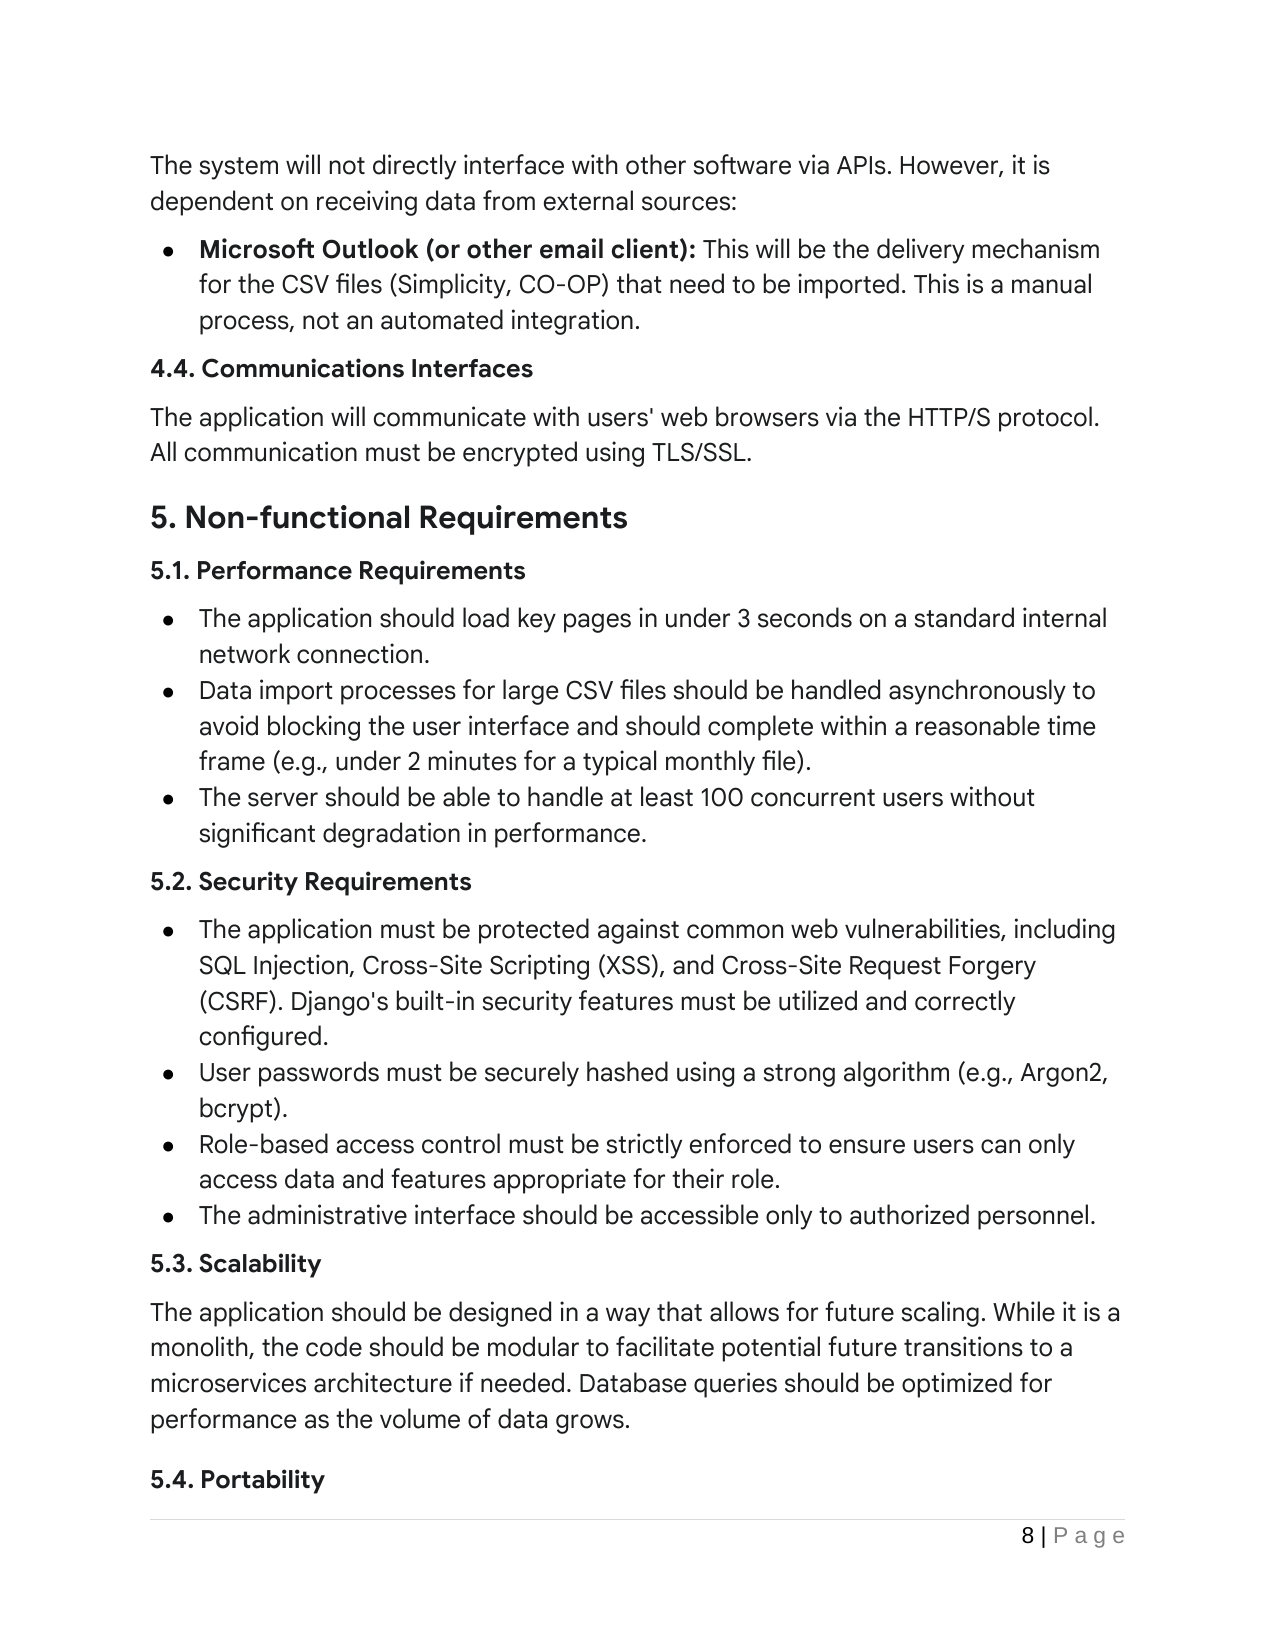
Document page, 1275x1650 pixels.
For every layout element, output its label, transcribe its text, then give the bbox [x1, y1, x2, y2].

subtitle 4.4. Communications Interfaces [150, 354, 1125, 385]
text The system will not directly interface with other software via APIs. However, it is dependent on receiving data from external sources: [150, 150, 1125, 217]
list Microsoft Outlook (or other email client): This will be the delivery mechanism for the CSV files (Simplicity, CO-OP) that need to be imported. This is a manual process, not an automated integration. [161, 234, 1125, 337]
subtitle 5. Non-functional Requirements [150, 498, 1125, 537]
list Data import processes for large CSV files should be handled asynchronously to avoid blocking the user interface and should complete within a reasonable time frame (e.g., under 2 minutes for a typical monthly file). [161, 675, 1125, 778]
list Role-based access control must be strictly enforced to ensure users can only access data and features appropriate for their role. [161, 1129, 1125, 1196]
subtitle 5.3. Scalability [150, 1248, 1125, 1280]
list The administrative interface should be accessible only to authorized personnel. [161, 1200, 1125, 1232]
list The application must be protected against common web vulnerabilities, including SQL Injection, Cross-Site Scripting (XSS), and Cross-Site Request Forgery (CSRF). Django's built-in security features must be utilized and correctly configured. [161, 914, 1125, 1053]
subtitle 5.4. Portability [150, 1465, 1125, 1496]
list The server should be able to handle at least 100 concurrent users without significant degradation in performance. [161, 782, 1125, 849]
list The application should load key pages in under 3 seconds on a standard internal network connection. [161, 604, 1125, 671]
subtitle 5.2. Security Requirements [150, 866, 1125, 898]
list User passwords must be securely hashed using a strong algorithm (e.g., Argon2, bcrypt). [161, 1057, 1125, 1124]
text The application should be designed in a way that allows for future scaling. While it is a monolith, the code should be modular to facilitate potential future transitions to a microservices architecture if needed. Database queries should be optimized for performance as the volume of data grows. [150, 1297, 1125, 1435]
subtitle 5.1. Performance Requirements [150, 555, 1125, 587]
text The application will communicate with users' web browsers via the HTTP/S protocol. All communication must be encrypted using TLS/SSL. [150, 402, 1125, 469]
